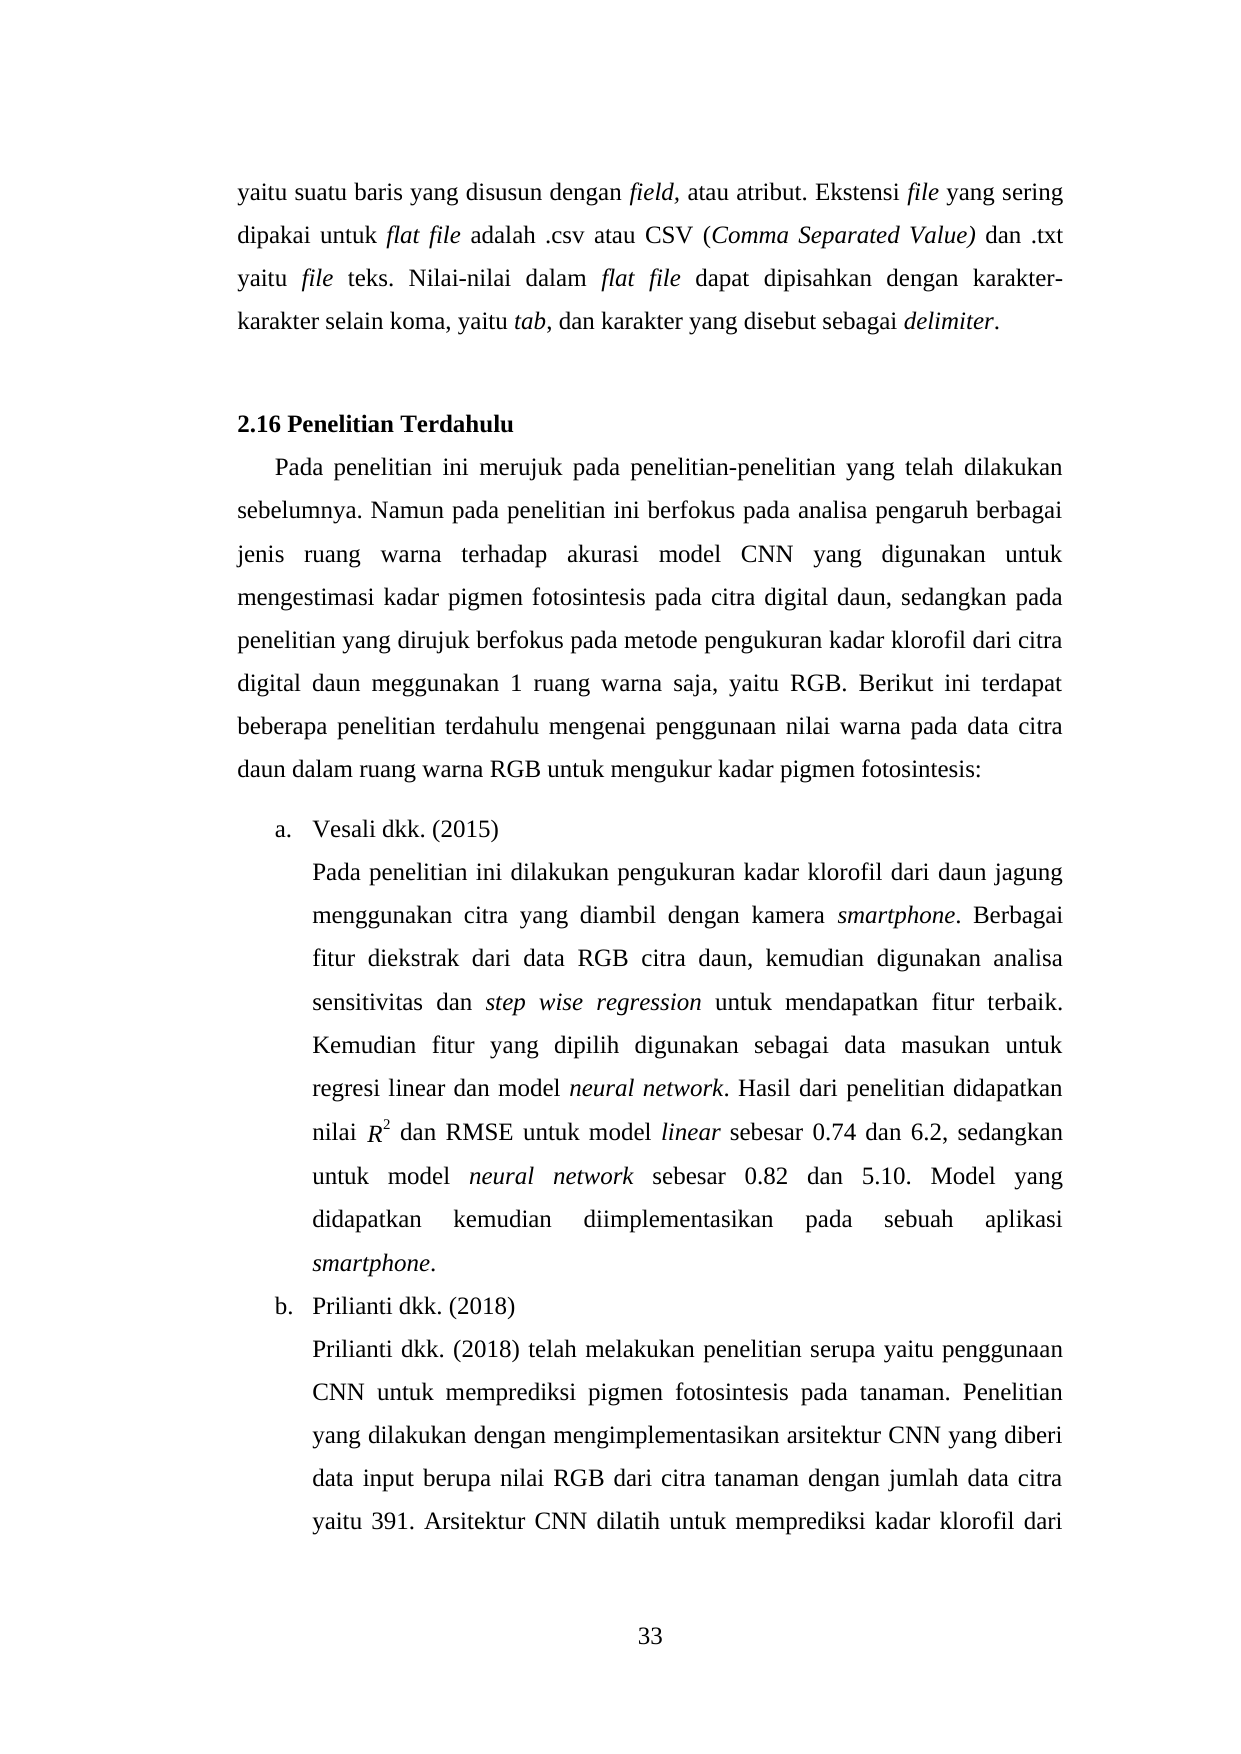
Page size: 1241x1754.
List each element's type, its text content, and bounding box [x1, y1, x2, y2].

list Prilianti dkk. (2018) [274, 1291, 1063, 1319]
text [237, 177, 1063, 335]
list Vesali dkk. (2015) [274, 814, 1063, 843]
subtitle 2.16 Penelitian Terdahulu [237, 409, 1063, 438]
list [312, 1334, 1063, 1535]
text Pada penelitian ini merujuk pada penelitian-penelitian yang telah dilakukan sebelumnya. Namun pada penelitian ini berfokus pada analisa pengaruh berbagai jenis ruang warna terhadap akurasi model CNN yang digunakan untuk mengestimasi kadar pigmen fotosintesis pada citra digital daun, sedangkan pada penelitian yang dirujuk berfokus pada metode pengukuran kadar klorofil dari citra digital daun meggunakan 1 ruang warna saja, yaitu RGB. Berikut ini terdapat beberapa penelitian terdahulu mengenai penggunaan nilai warna pada data citra daun dalam ruang warna RGB untuk mengukur kadar pigmen fotosintesis: [237, 452, 1063, 783]
list Pada penelitian ini dilakukan pengukuran kadar klorofil dari daun jagung menggunakan citra yang diambil dengan kamera smartphone. Berbagai fitur diekstrak dari data RGB citra daun, kemudian digunakan analisa sensitivitas dan step wise regression untuk mendapatkan fitur terbaik. Kemudian fitur yang dipilih digunakan sebagai data masukan untuk regresi linear dan model neural network. Hasil dari penelitian didapatkan nilai dan RMSE untuk model linear sebesar 0.74 dan 6.2, sedangkan untuk model neural network sebesar 0.82 dan 5.10. Model yang didapatkan kemudian diimplementasikan pada sebuah aplikasi smartphone. [312, 857, 1063, 1276]
